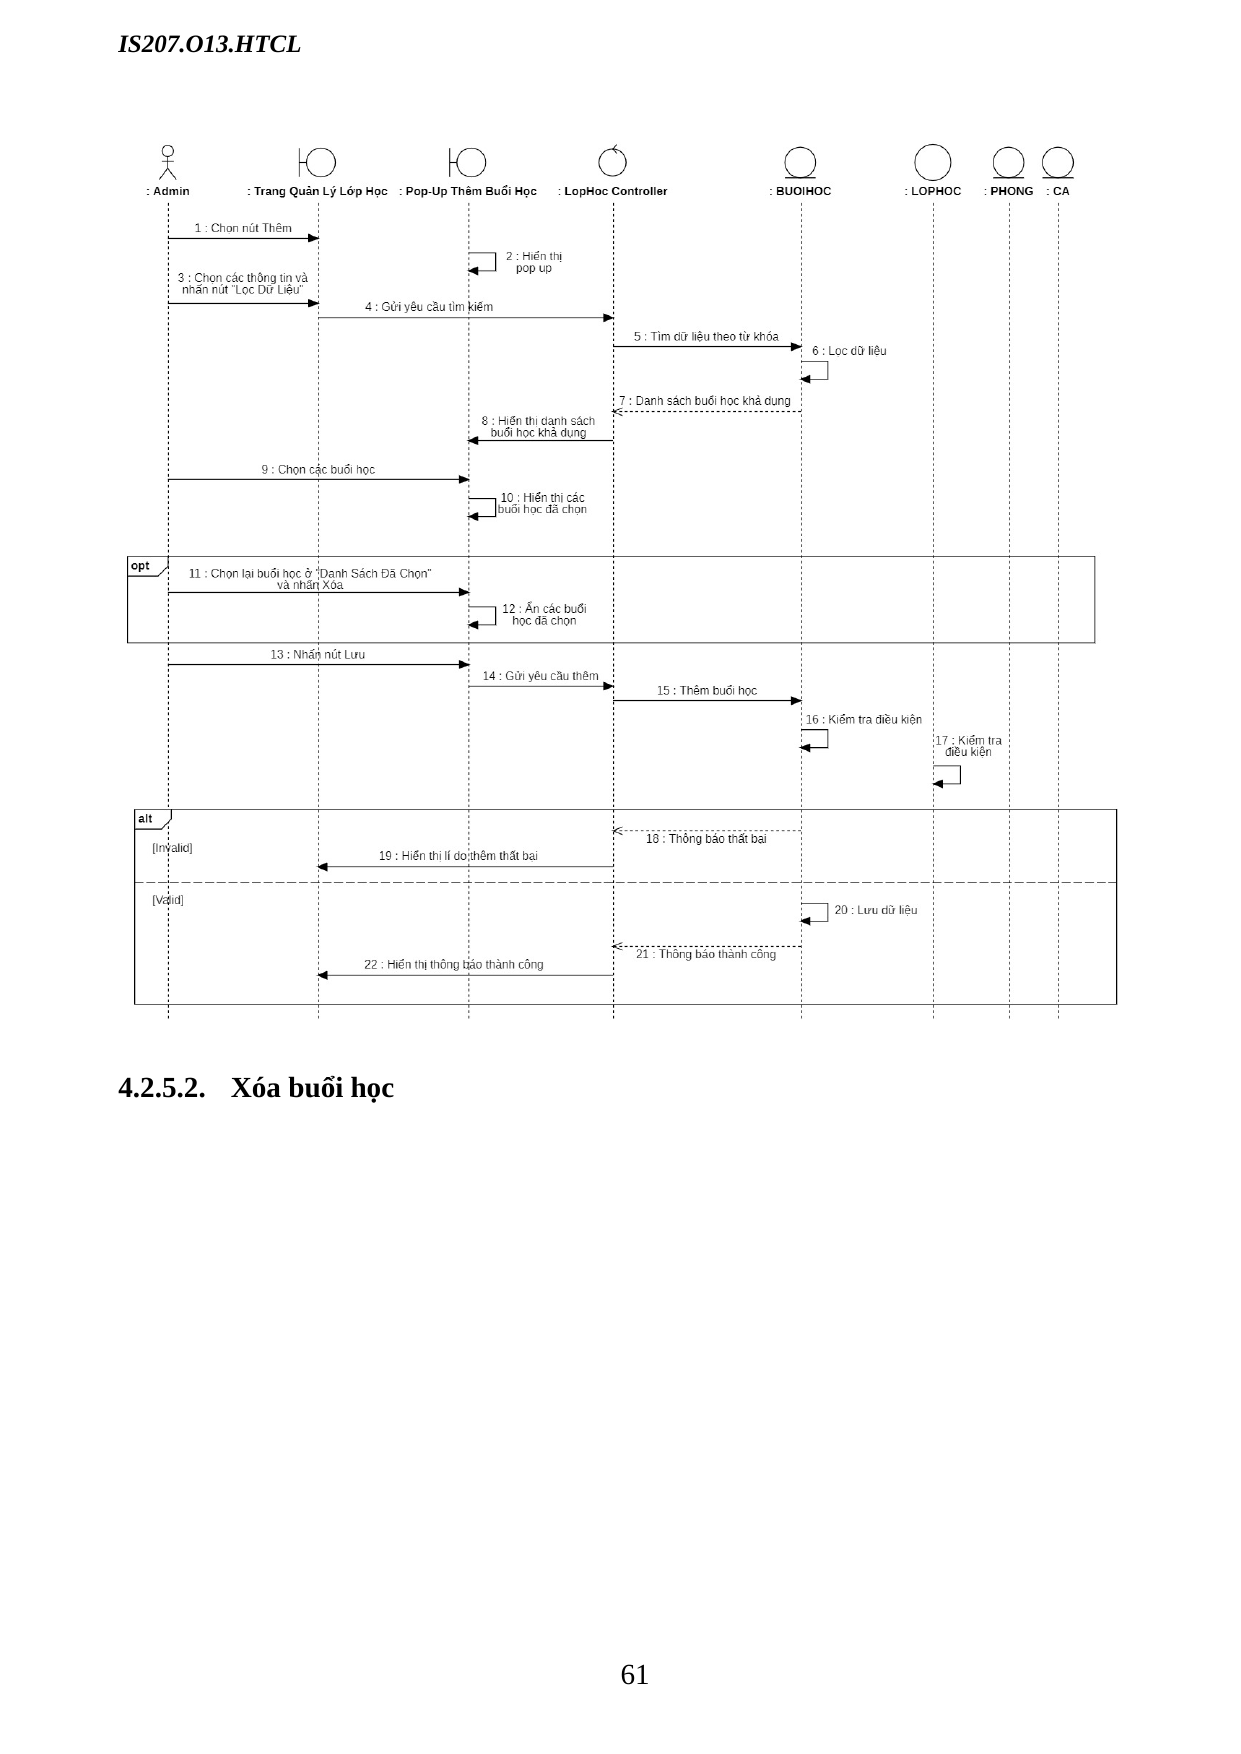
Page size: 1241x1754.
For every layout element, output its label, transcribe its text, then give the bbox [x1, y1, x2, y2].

subtitle Xóa buổi học [118, 1070, 1152, 1104]
picture [118, 135, 1152, 1054]
